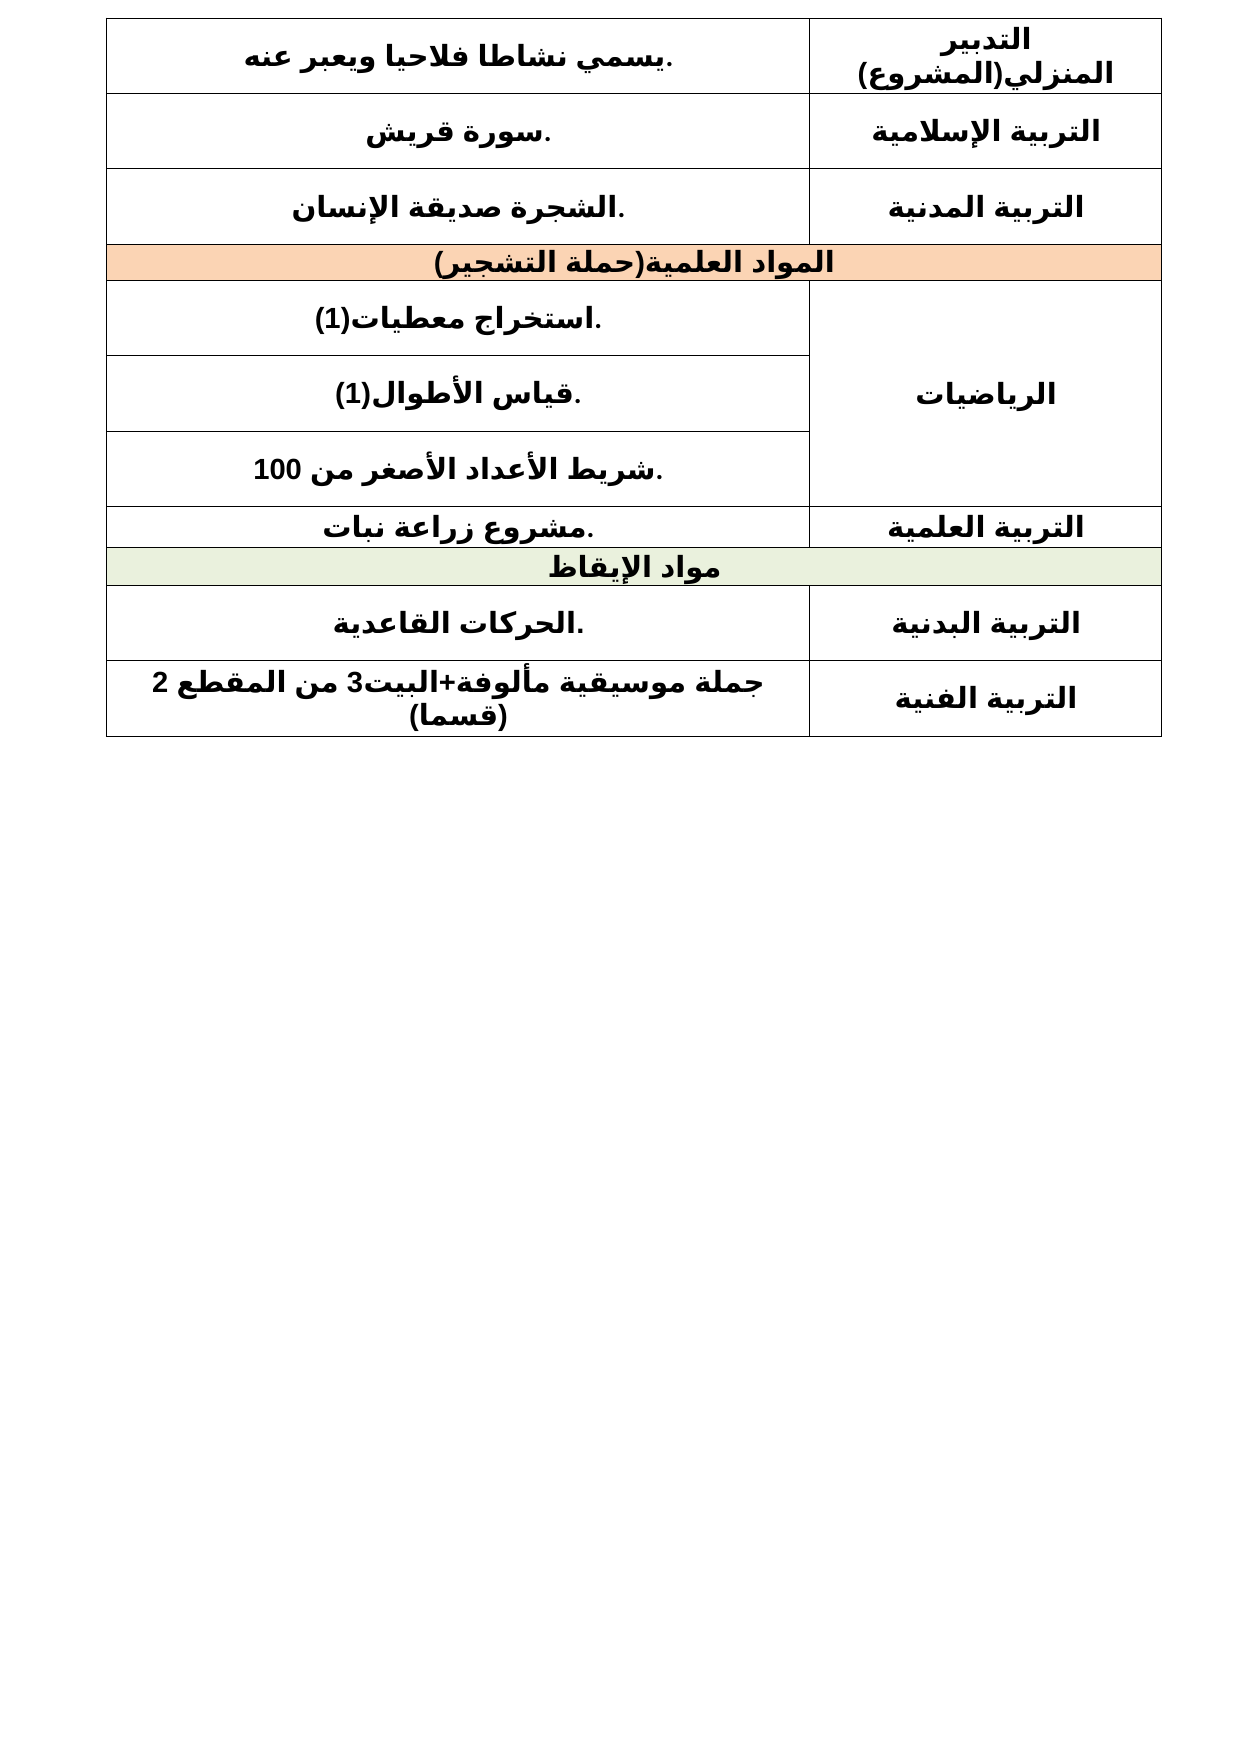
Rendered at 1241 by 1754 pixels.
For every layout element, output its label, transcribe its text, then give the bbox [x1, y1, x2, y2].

table_cell استخراج معطيات(1). [107, 281, 809, 355]
table_cell التربية الفنية [810, 661, 1161, 736]
table_cell مواد الإيقاظ [107, 548, 1161, 585]
table_cell التدبير المنزلي(المشروع) [810, 19, 1161, 93]
table_cell جملة موسيقية مألوفة+البيت3 من المقطع 2 (قسما) [107, 661, 809, 736]
table_cell الشجرة صديقة الإنسان. [107, 169, 809, 244]
table_cell يسمي نشاطا فلاحيا ويعبر عنه. [107, 19, 809, 93]
table_cell التربية الإسلامية [810, 94, 1161, 168]
table_cell التربية المدنية [810, 169, 1161, 244]
table_cell شريط الأعداد الأصغر من 100. [107, 432, 809, 506]
table_cell مشروع زراعة نبات. [107, 507, 809, 547]
table_cell الحركات القاعدية. [107, 586, 809, 660]
table_cell التربية البدنية [810, 586, 1161, 660]
table_cell التربية العلمية [810, 507, 1161, 547]
table_cell المواد العلمية(حملة التشجير) [107, 245, 1161, 280]
table_cell الرياضيات [810, 281, 1161, 506]
table_cell قياس الأطوال(1). [107, 356, 809, 431]
table_cell سورة قريش. [107, 94, 809, 168]
